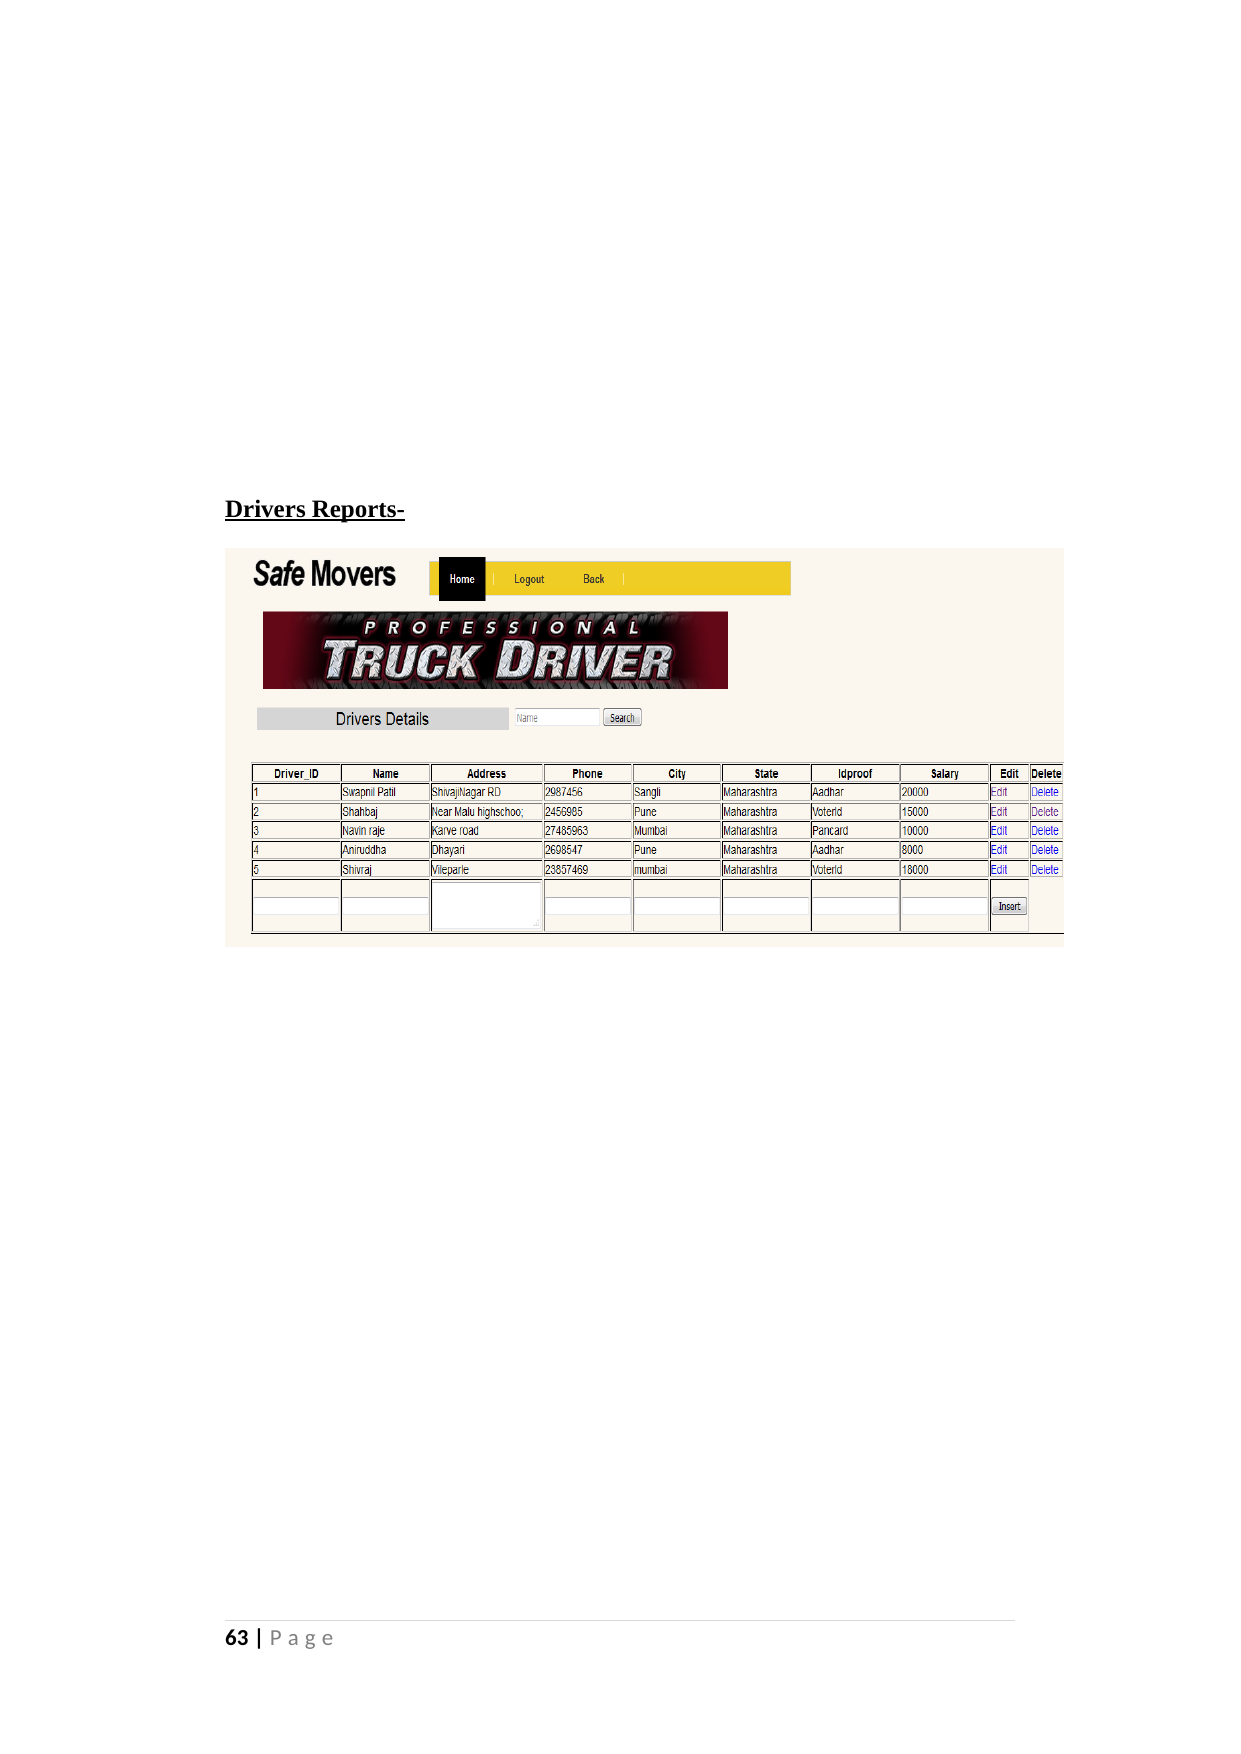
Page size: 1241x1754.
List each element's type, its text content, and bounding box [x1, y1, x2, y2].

picture [225, 548, 1064, 947]
text Drivers Reports- [225, 494, 1015, 523]
